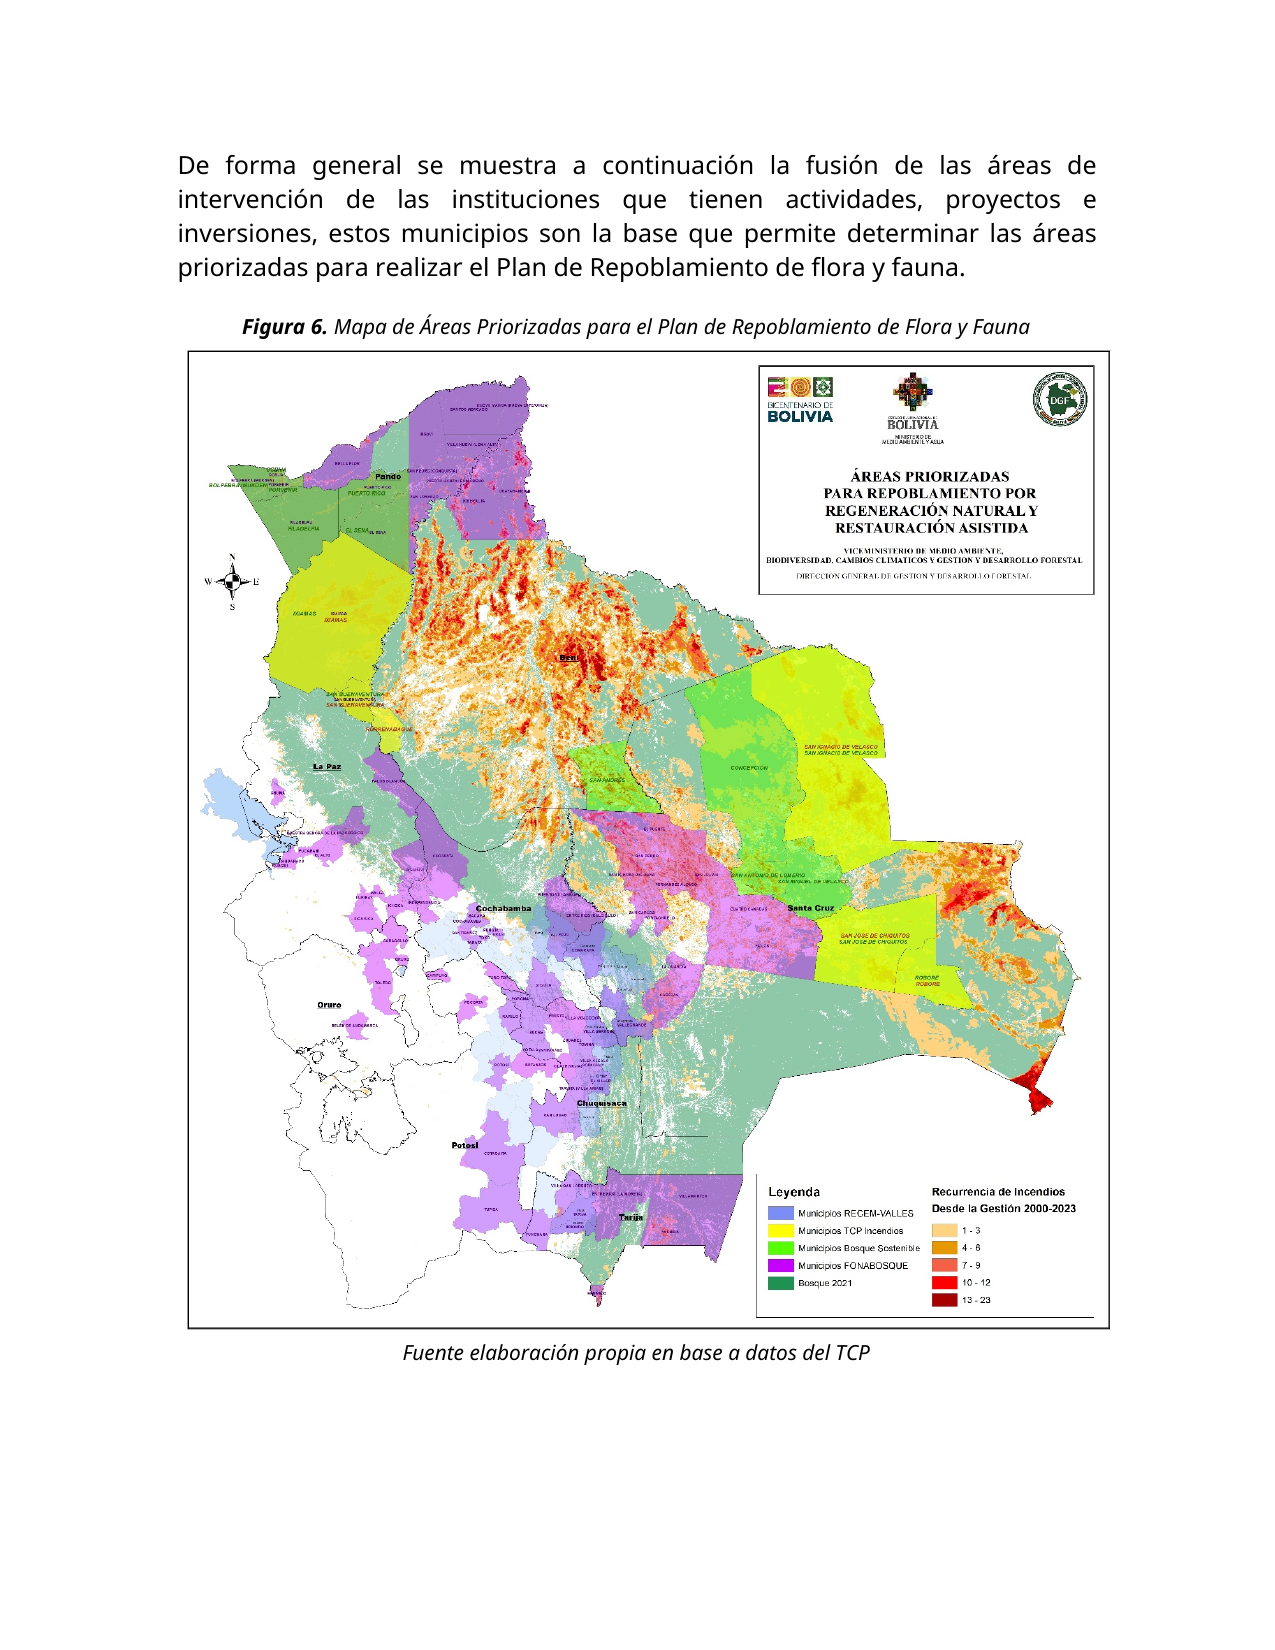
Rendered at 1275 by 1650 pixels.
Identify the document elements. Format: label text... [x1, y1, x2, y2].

text Figura 6. Mapa de Áreas Priorizadas para el Plan de Repoblamiento de Flora y Fauna [177, 312, 1098, 340]
picture [177, 340, 1120, 1339]
text Fuente elaboración propia en base a datos del TCP [177, 1339, 1098, 1367]
text De forma general se muestra a continuación la fusión de las áreas de intervención de las instituciones que tienen actividades, proyectos e inversiones, estos municipios son la base que permite determinar las áreas priorizadas para realizar el Plan de Repoblamiento de flora y fauna. [177, 148, 1098, 284]
